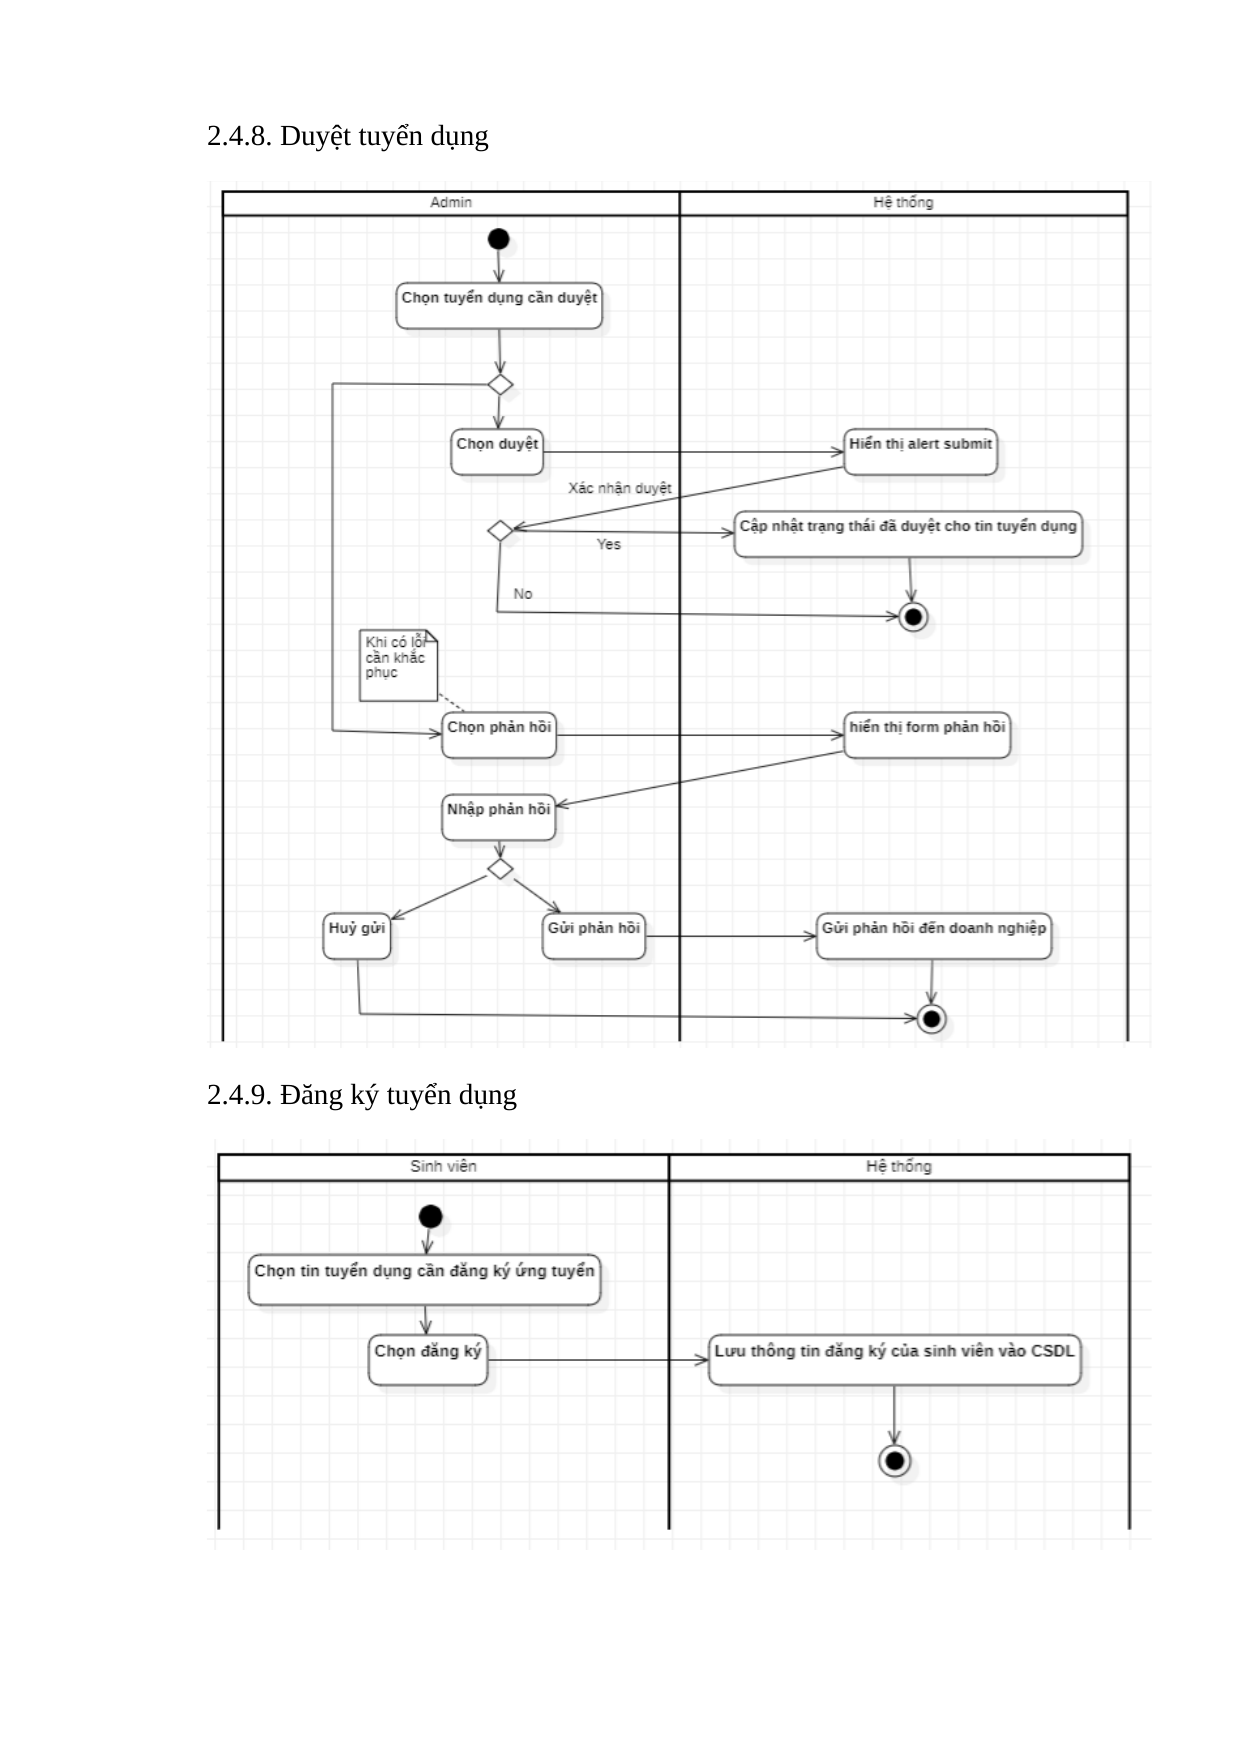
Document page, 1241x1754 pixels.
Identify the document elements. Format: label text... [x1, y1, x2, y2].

subtitle 2.4.9. Đăng ký tuyển dụng [207, 1077, 1122, 1111]
picture [206, 181, 1152, 1048]
subtitle 2.4.8. Duyệt tuyển dụng [207, 118, 1122, 152]
picture [206, 1139, 1152, 1550]
